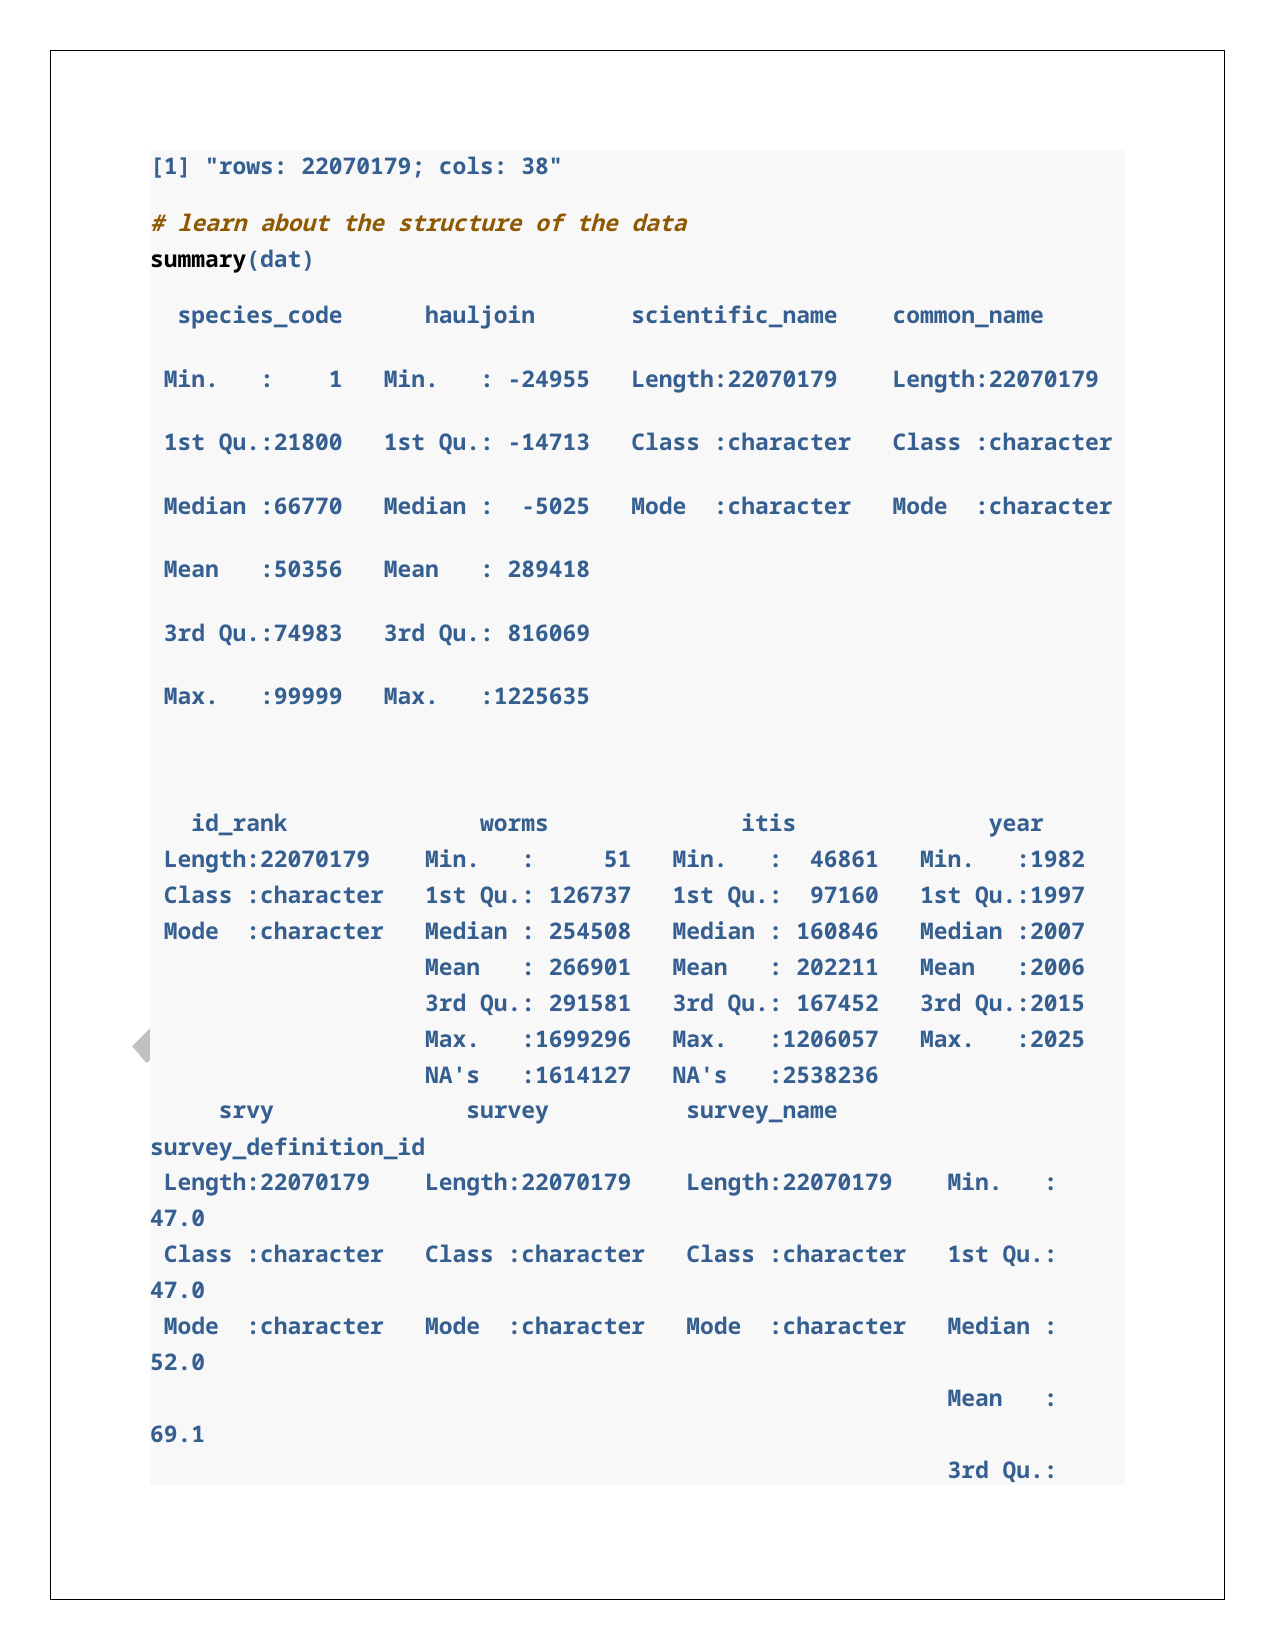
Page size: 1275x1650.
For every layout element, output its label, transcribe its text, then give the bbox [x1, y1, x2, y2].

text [150, 299, 1125, 1485]
text [1] "rows: 22070179; cols: 38" [150, 150, 1125, 181]
text # learn about the structure of the data summary(dat) [150, 207, 1125, 274]
